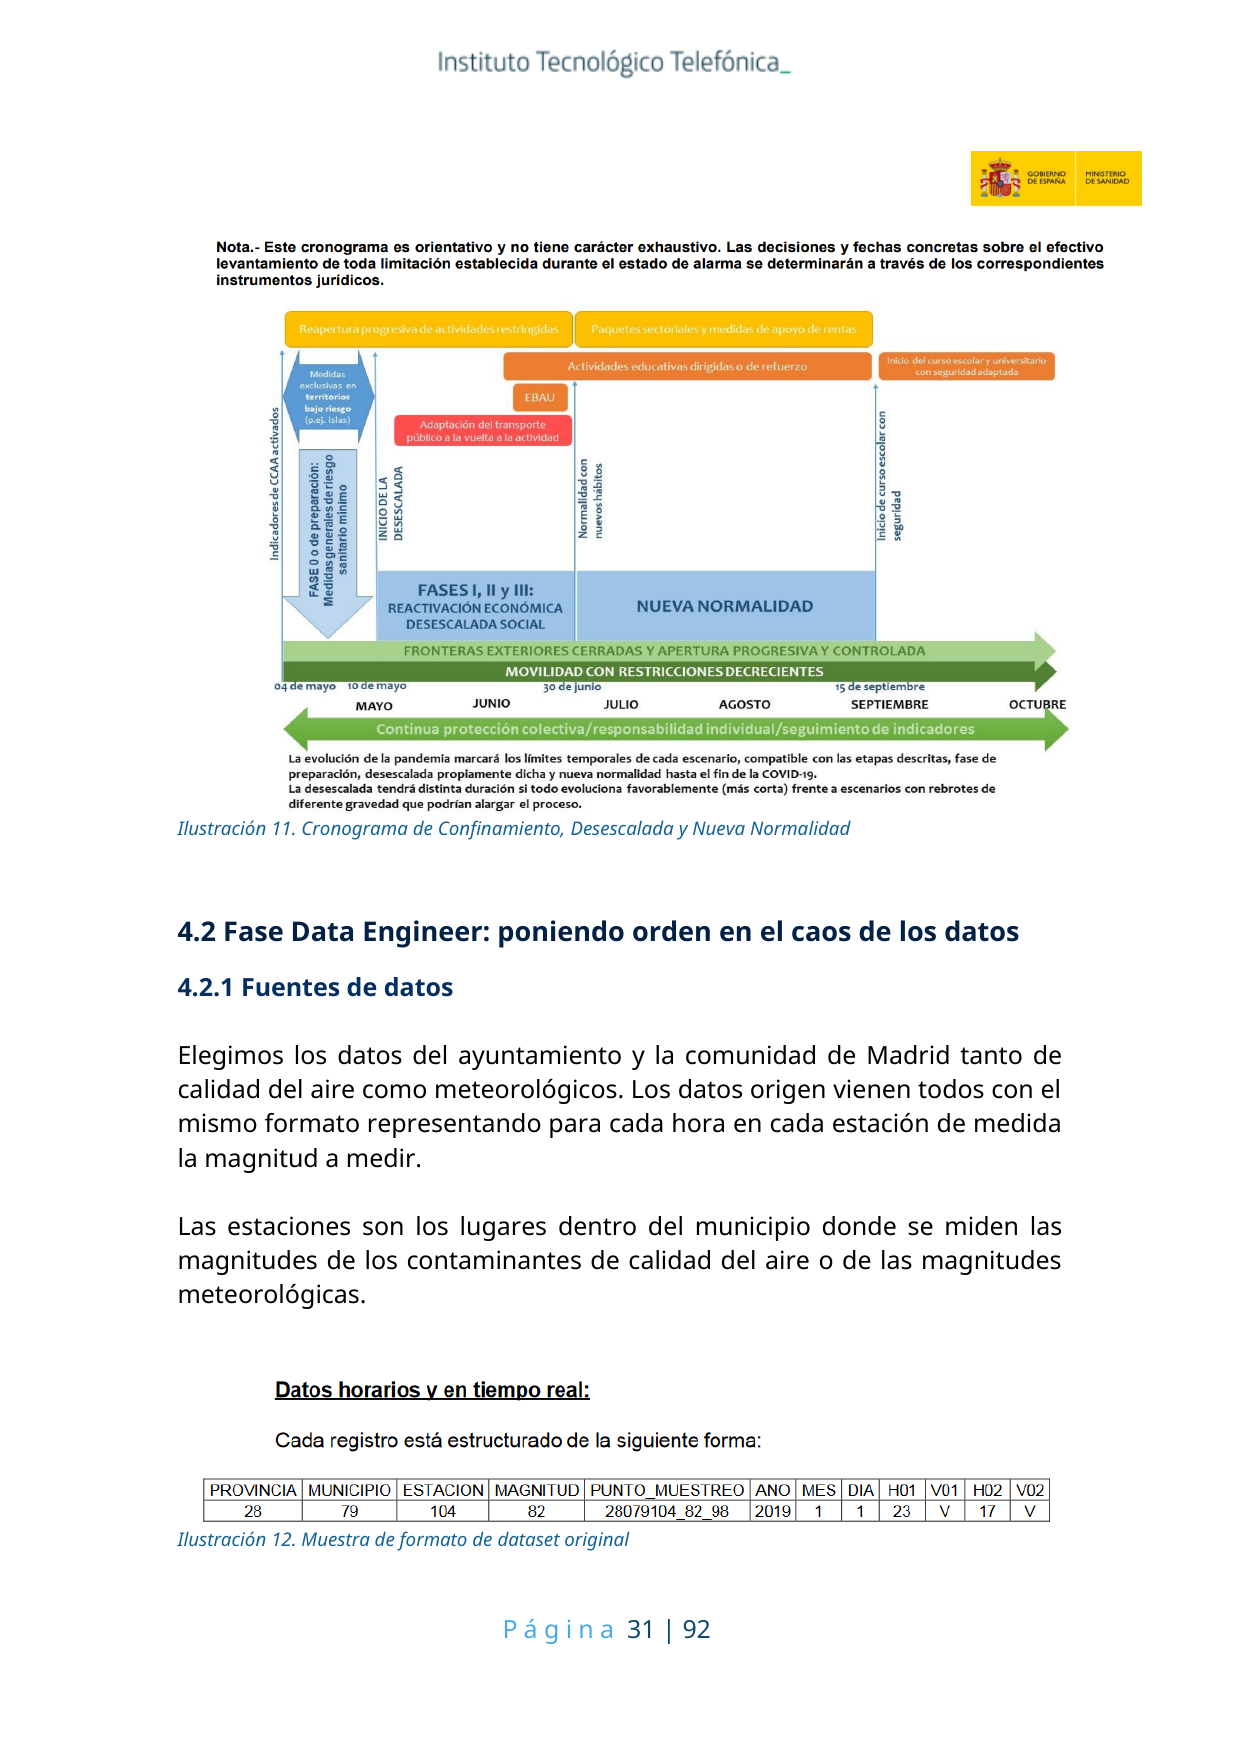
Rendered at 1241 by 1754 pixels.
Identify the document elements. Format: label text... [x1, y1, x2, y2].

picture [177, 147, 1153, 816]
picture [433, 29, 807, 83]
text Las estaciones son los lugares dentro del municipio donde se miden las magnitudes de los contaminantes de calidad del aire o de las magnitudes meteorológicas. [177, 1208, 1063, 1311]
text Elegimos los datos del ayuntamiento y la comunidad de Madrid tanto de calidad del aire como meteorológicos. Los datos origen vienen todos con el mismo formato representando para cada hora en cada estación de medida la magnitud a medir. [177, 1038, 1063, 1174]
picture [177, 1378, 1063, 1527]
subtitle 4.2.1 Fuentes de datos [177, 970, 1063, 1004]
subtitle 4.2 Fase Data Engineer: poniendo orden en el caos de los datos [177, 912, 1063, 949]
